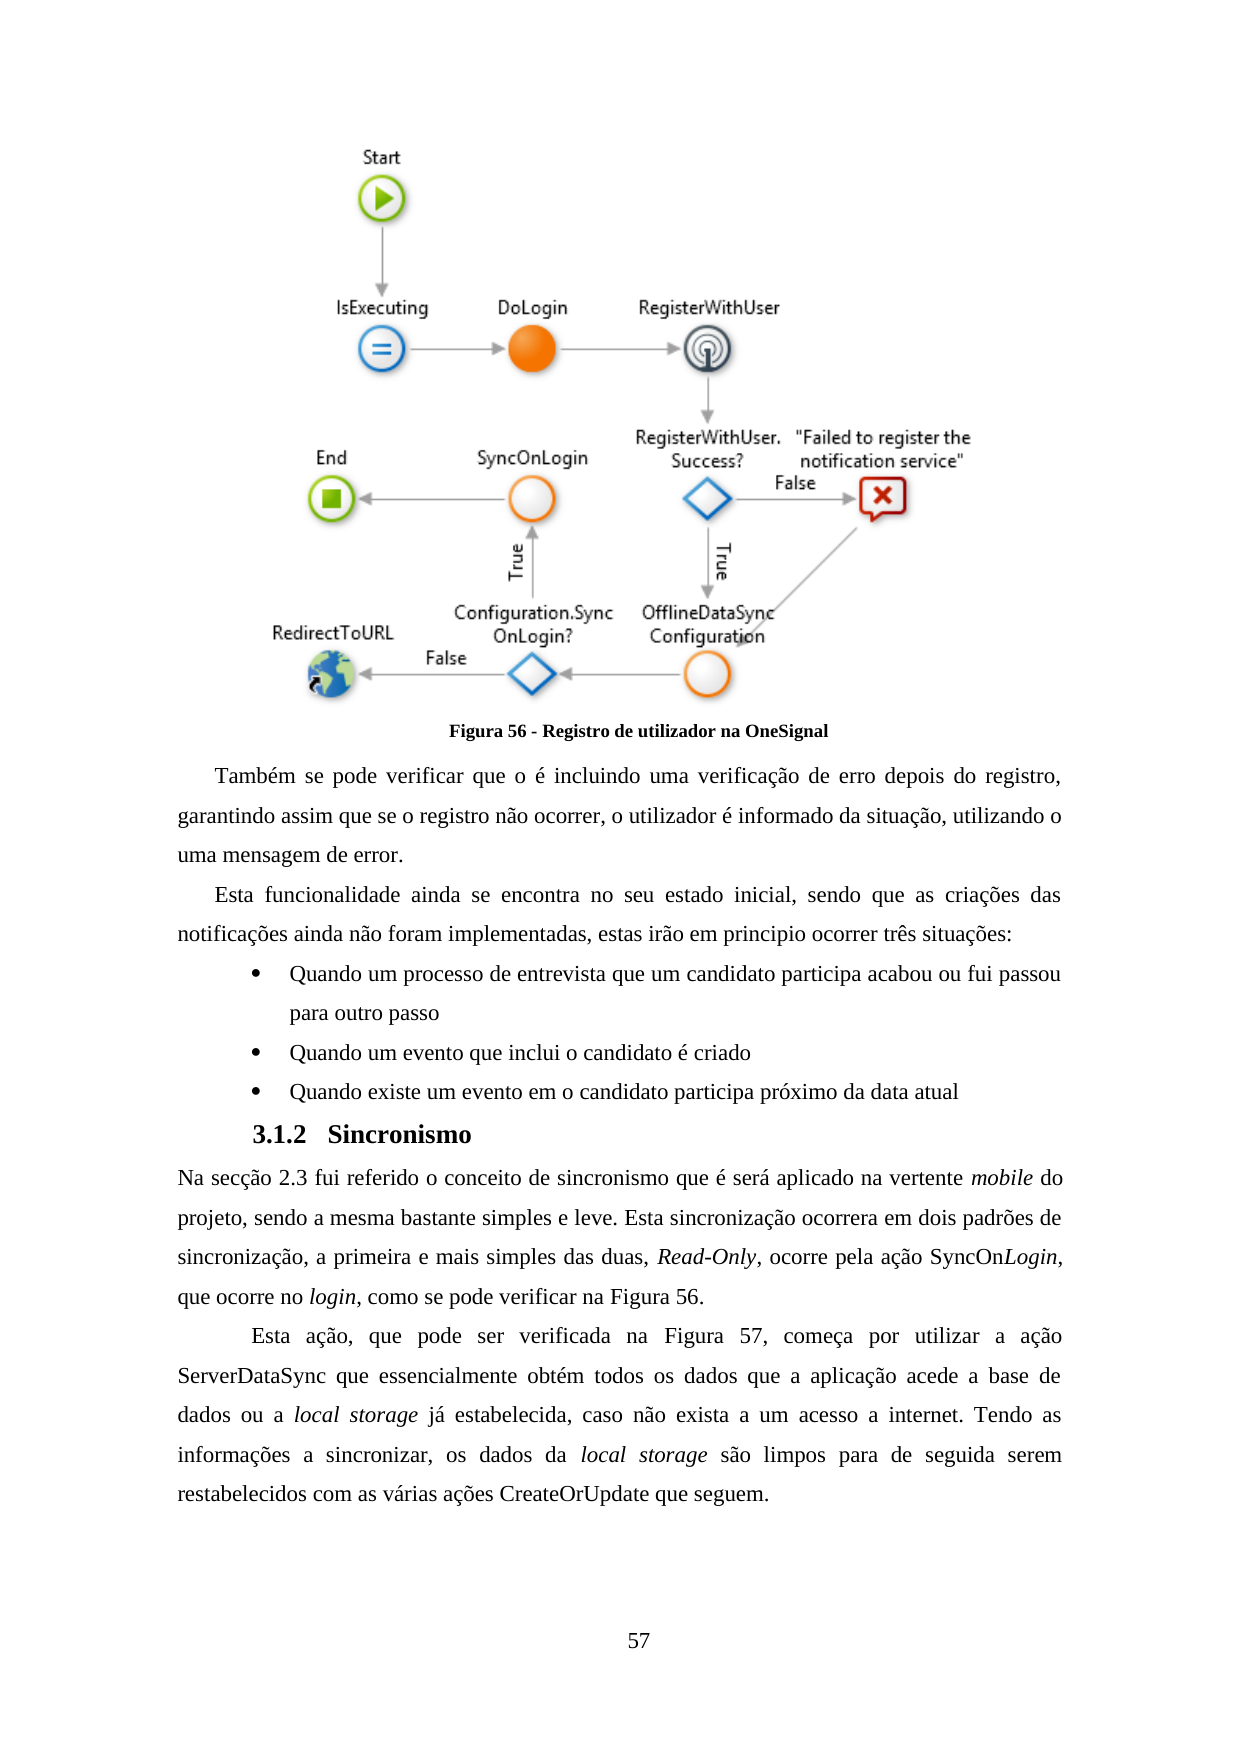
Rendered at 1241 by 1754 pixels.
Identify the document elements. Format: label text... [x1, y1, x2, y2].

text Na secção 2.3 fui referido o conceito de sincronismo que é será aplicado na vertente mobile do projeto, sendo a mesma bastante simples e leve. Esta sincronização ocorrera em dois padrões de sincronização, a primeira e mais simples das duas, Read-Only, ocorre pela ação SyncOnLogin, que ocorre no login, como se pode verificar na Figura 56. [177, 1164, 1063, 1309]
text Esta funcionalidade ainda se encontra no seu estado inicial, sendo que as criações das notificações ainda não foram implementadas, estas irão em principio ocorrer três situações: [177, 881, 1063, 947]
picture [263, 147, 977, 707]
list Quando um processo de entrevista que um candidato participa acabou ou fui passou para outro passo [252, 960, 1063, 1026]
text Figura 56 - Registro de utilizador na OneSignal [177, 720, 1063, 742]
text Esta ação, que pode ser verificada na Figura 57, começa por utilizar a ação ServerDataSync que essencialmente obtém todos os dados que a aplicação acede a base de dados ou a local storage já estabelecida, caso não exista a um acesso a internet. Tendo as informações a sincronizar, os dados da local storage são limpos para de seguida serem restabelecidos com as várias ações CreateOrUpdate que seguem. [177, 1322, 1063, 1507]
list Quando existe um evento em o candidato participa próximo da data atual [252, 1078, 1063, 1105]
text Também se pode verificar que o é incluindo uma verificação de erro depois do registro, garantindo assim que se o registro não ocorrer, o utilizador é informado da situação, utilizando o uma mensagem de error. [177, 762, 1063, 868]
list Quando um evento que inclui o candidato é criado [252, 1039, 1063, 1065]
list Sincronismo [252, 1118, 1063, 1149]
